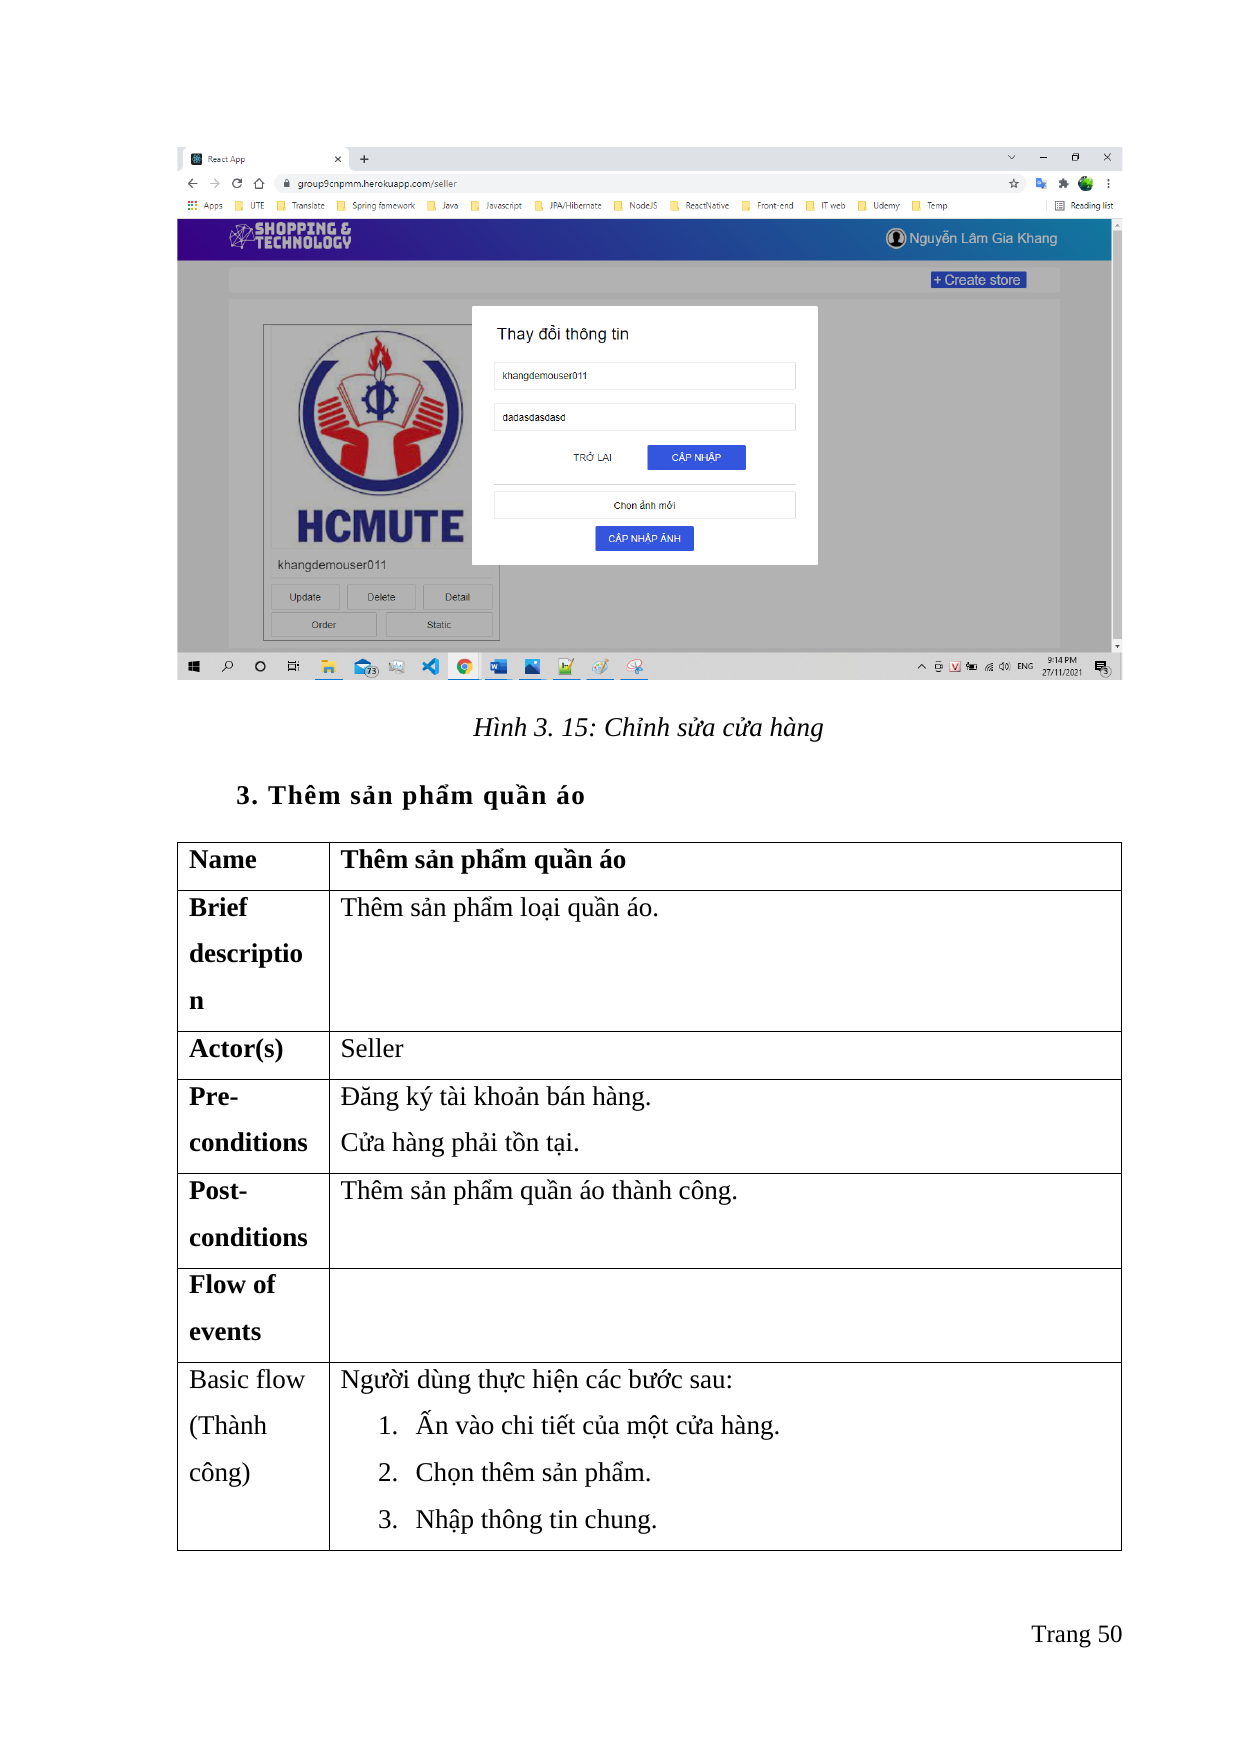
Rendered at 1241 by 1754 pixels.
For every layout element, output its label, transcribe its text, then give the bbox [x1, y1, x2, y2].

picture [177, 147, 1123, 680]
table_cell Đăng ký tài khoản bán hàng. Cửa hàng phải tồn tại. [330, 1080, 1121, 1173]
table_cell Pre-conditions [178, 1080, 329, 1173]
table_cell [178, 1363, 329, 1549]
table_cell Actor(s) [178, 1032, 329, 1079]
table_cell [330, 1269, 1121, 1362]
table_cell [330, 1363, 1121, 1549]
table_cell Flow of events [178, 1269, 329, 1362]
table_header Name [178, 843, 329, 890]
subtitle 3. Thêm sản phẩm quần áo [236, 779, 1122, 810]
table_cell Thêm sản phẩm loại quần áo. [330, 891, 1121, 1031]
table_cell Post-conditions [178, 1174, 329, 1267]
table_cell Thêm sản phẩm quần áo thành công. [330, 1174, 1121, 1267]
table_header Thêm sản phẩm quần áo [330, 843, 1121, 890]
table_cell Seller [330, 1032, 1121, 1079]
text Hình 3. : Chỉnh sửa cửa hàng [177, 711, 1122, 742]
table_cell Brief description [178, 891, 329, 1031]
